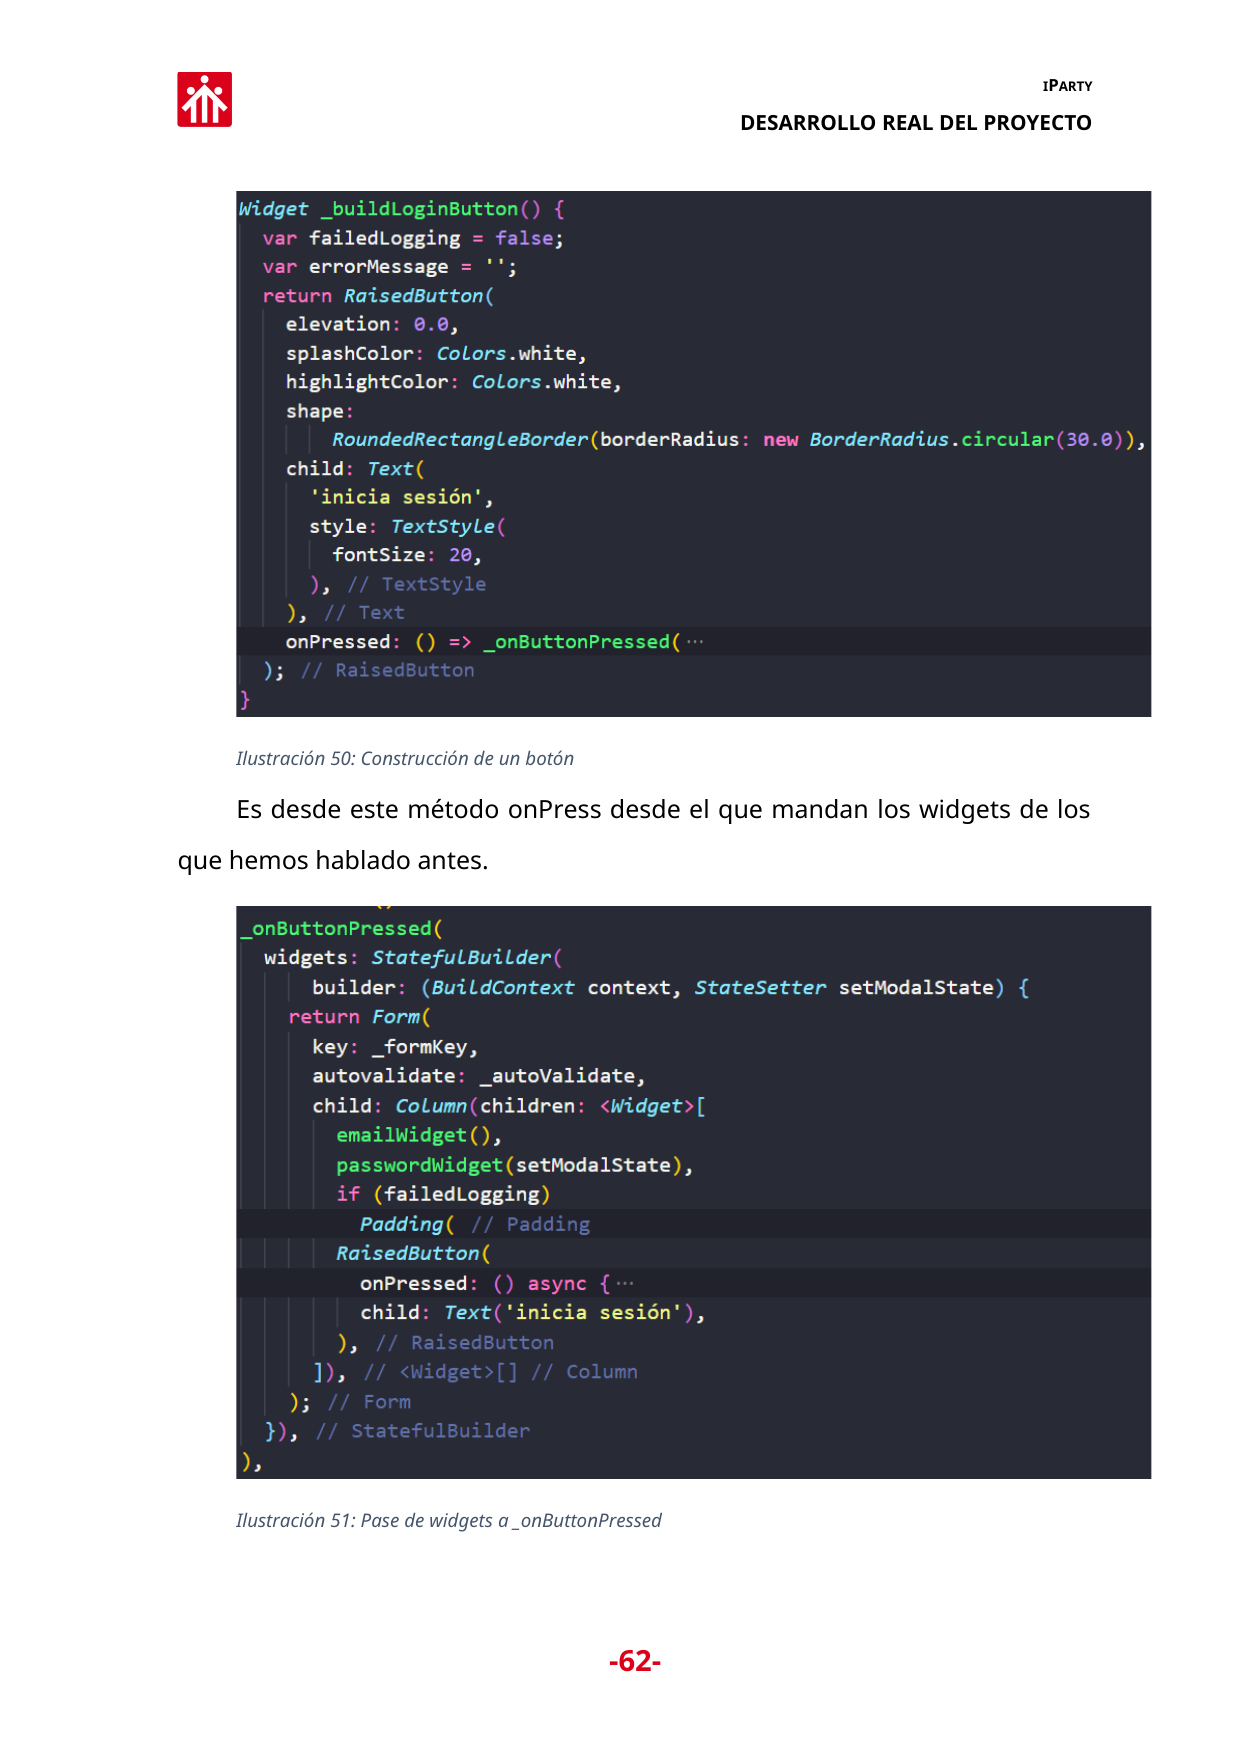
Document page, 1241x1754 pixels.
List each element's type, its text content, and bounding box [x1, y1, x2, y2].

text Ilustración 51: Pase de widgets a _onButtonPressed [177, 1508, 1092, 1533]
picture [177, 72, 232, 127]
text Es desde este método onPress desde el que mandan los widgets de los que hemos hablado antes. [177, 792, 1092, 877]
text Ilustración 50: Construcción de un botón [177, 746, 1092, 771]
picture [236, 191, 1152, 717]
picture [236, 906, 1152, 1479]
